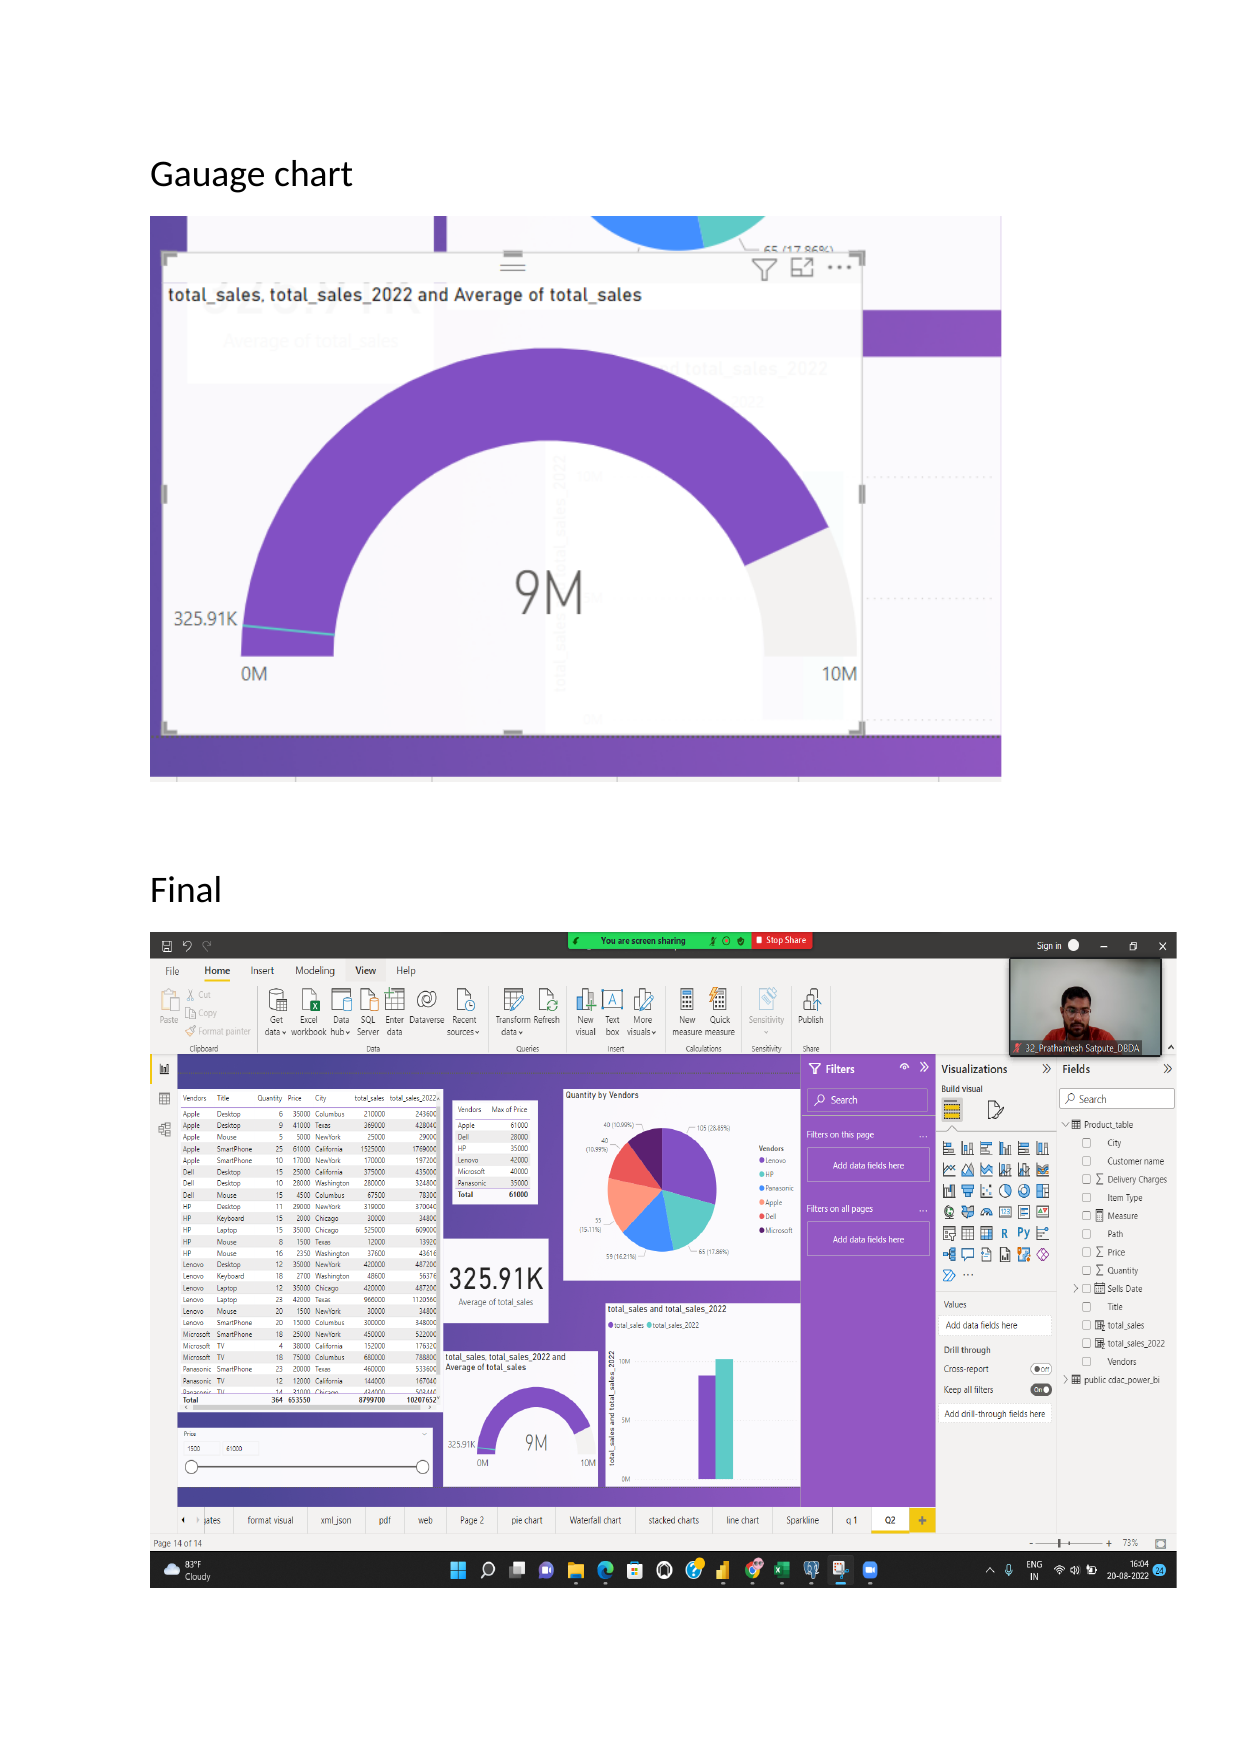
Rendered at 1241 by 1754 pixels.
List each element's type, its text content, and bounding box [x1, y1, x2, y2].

text Final [150, 866, 1090, 912]
picture [150, 216, 1002, 782]
text Gauage chart [150, 150, 1090, 196]
picture [150, 932, 1177, 1588]
